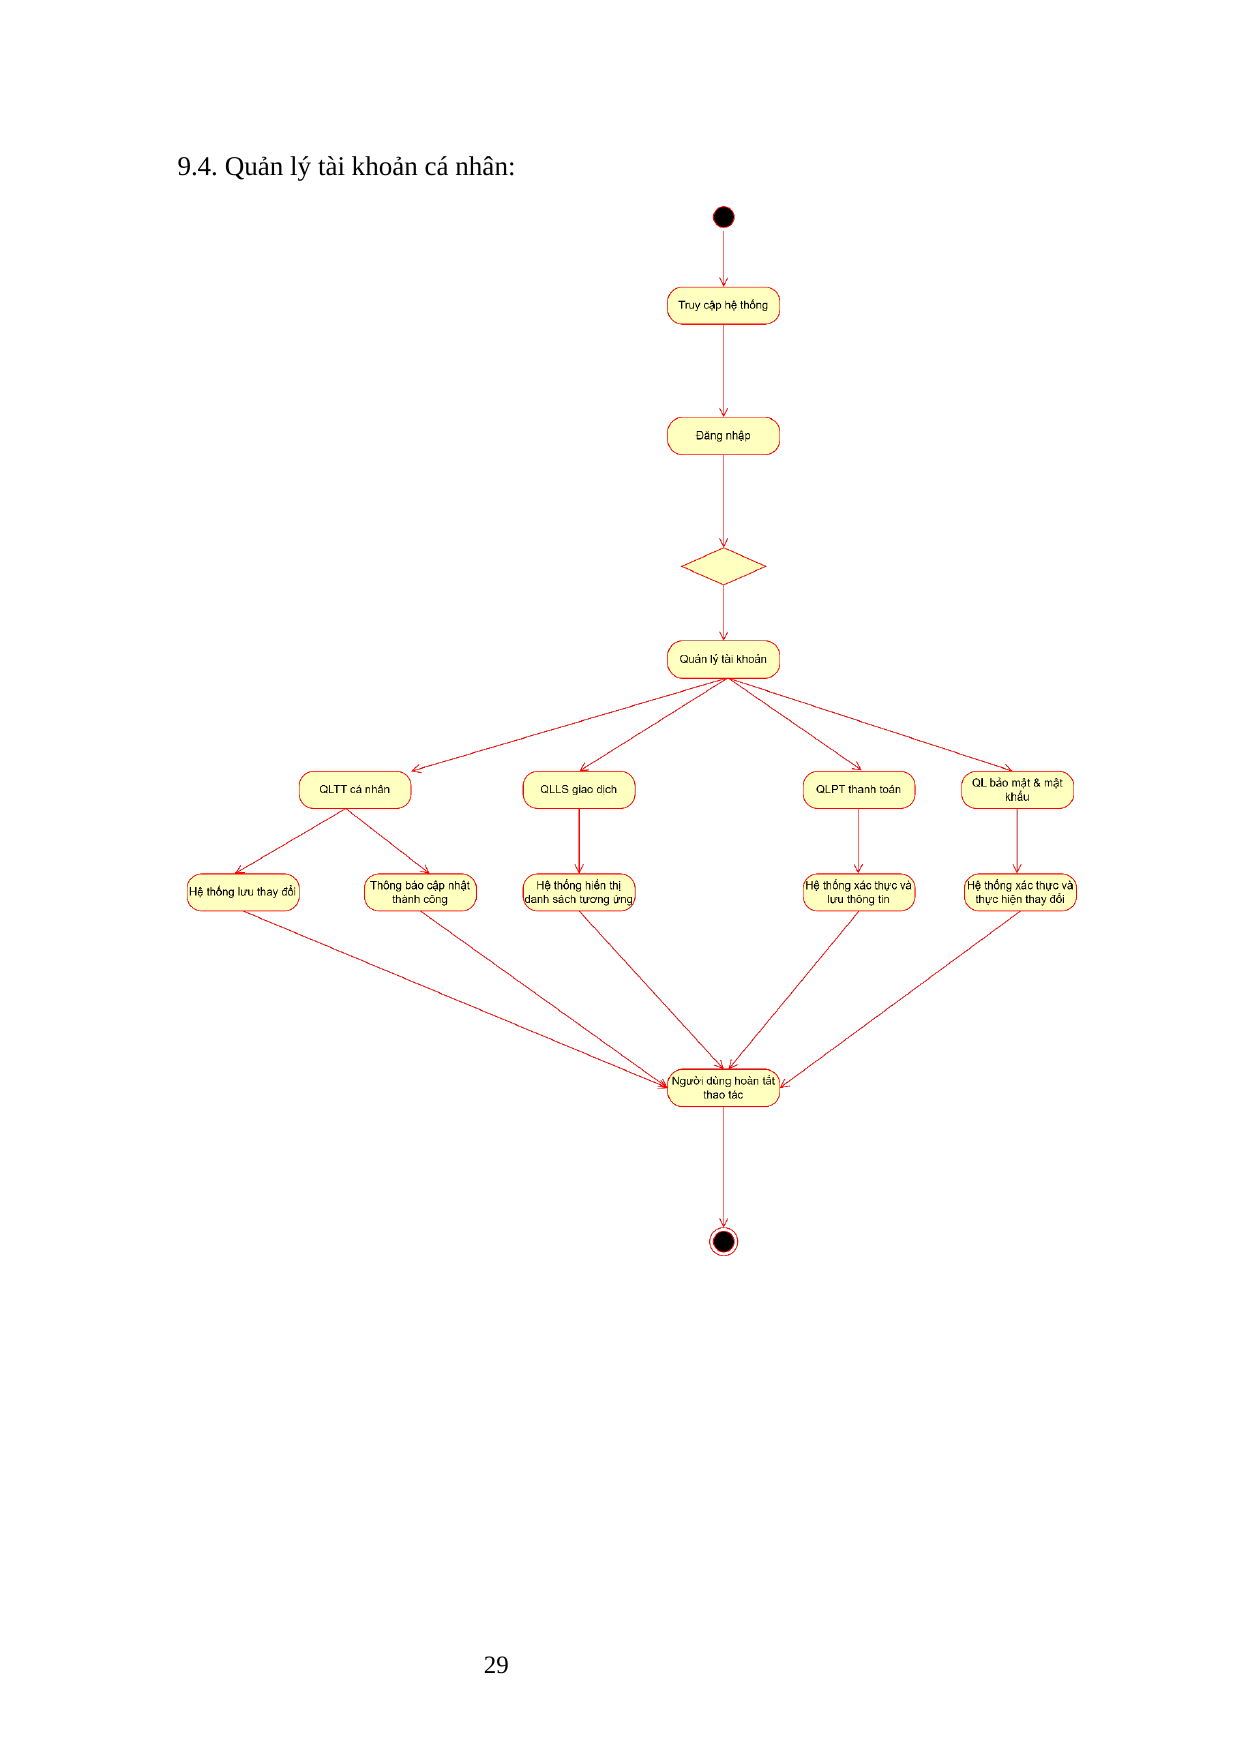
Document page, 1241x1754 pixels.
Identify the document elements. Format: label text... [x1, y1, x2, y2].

text 9.4. Quản lý tài khoản cá nhân: [177, 150, 1090, 181]
picture [177, 193, 1085, 1266]
